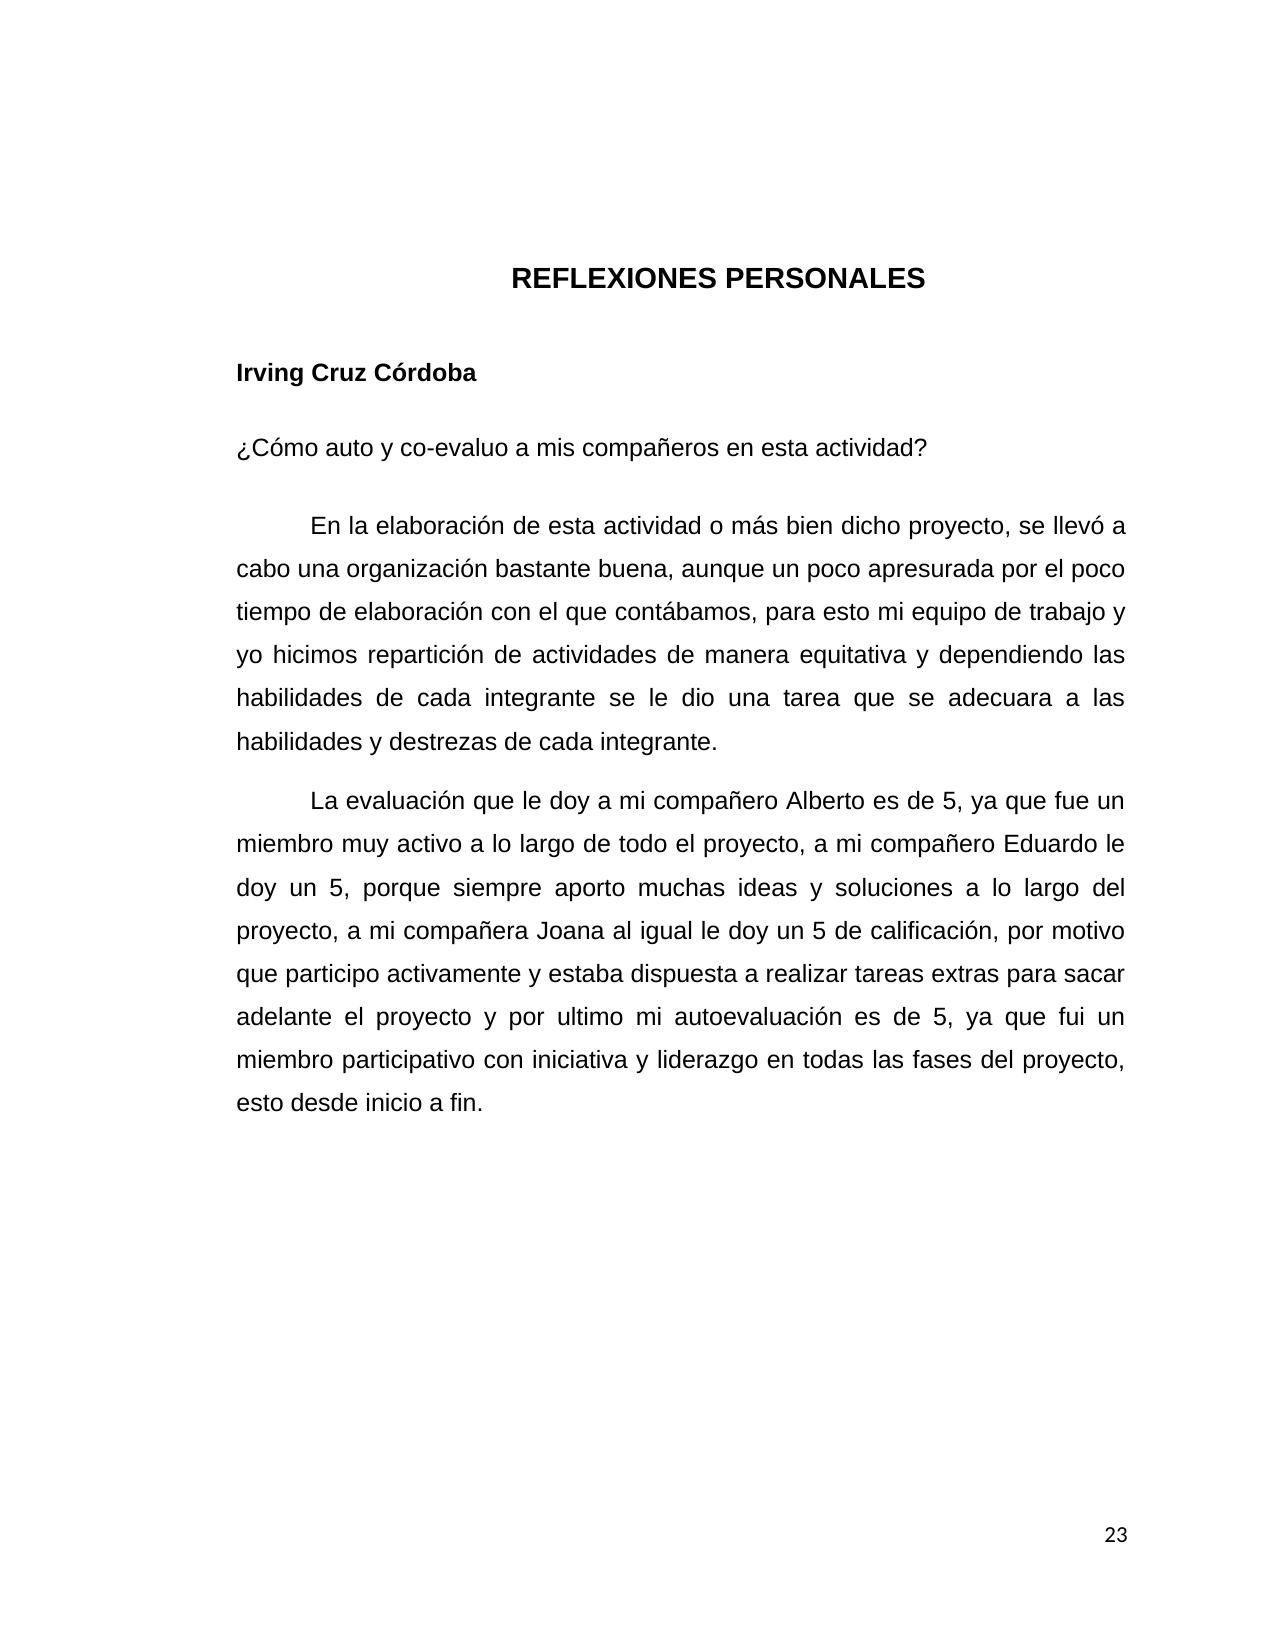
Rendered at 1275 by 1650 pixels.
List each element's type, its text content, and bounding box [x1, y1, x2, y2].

subtitle Irving Cruz Córdoba [236, 358, 1127, 387]
text En la elaboración de esta actividad o más bien dicho proyecto, se llevó a cabo una organización bastante buena, aunque un poco apresurada por el poco tiempo de elaboración con el que contábamos, para esto mi equipo de trabajo y yo hicimos repartición de actividades de manera equitativa y dependiendo las habilidades de cada integrante se le dio una tarea que se adecuara a las habilidades y destrezas de cada integrante. [236, 511, 1127, 755]
subtitle REFLEXIONES PERSONALES [236, 261, 1127, 295]
text La evaluación que le doy a mi compañero Alberto es de 5, ya que fue un miembro muy activo a lo largo de todo el proyecto, a mi compañero Eduardo le doy un 5, porque siempre aporto muchas ideas y soluciones a lo largo del proyecto, a mi compañera Joana al igual le doy un 5 de calificación, por motivo que participo activamente y estaba dispuesta a realizar tareas extras para sacar adelante el proyecto y por ultimo mi autoevaluación es de 5, ya que fui un miembro participativo con iniciativa y liderazgo en todas las fases del proyecto, esto desde inicio a fin. [236, 786, 1127, 1117]
text ¿Cómo auto y co-evaluo a mis compañeros en esta actividad? [236, 433, 1127, 461]
